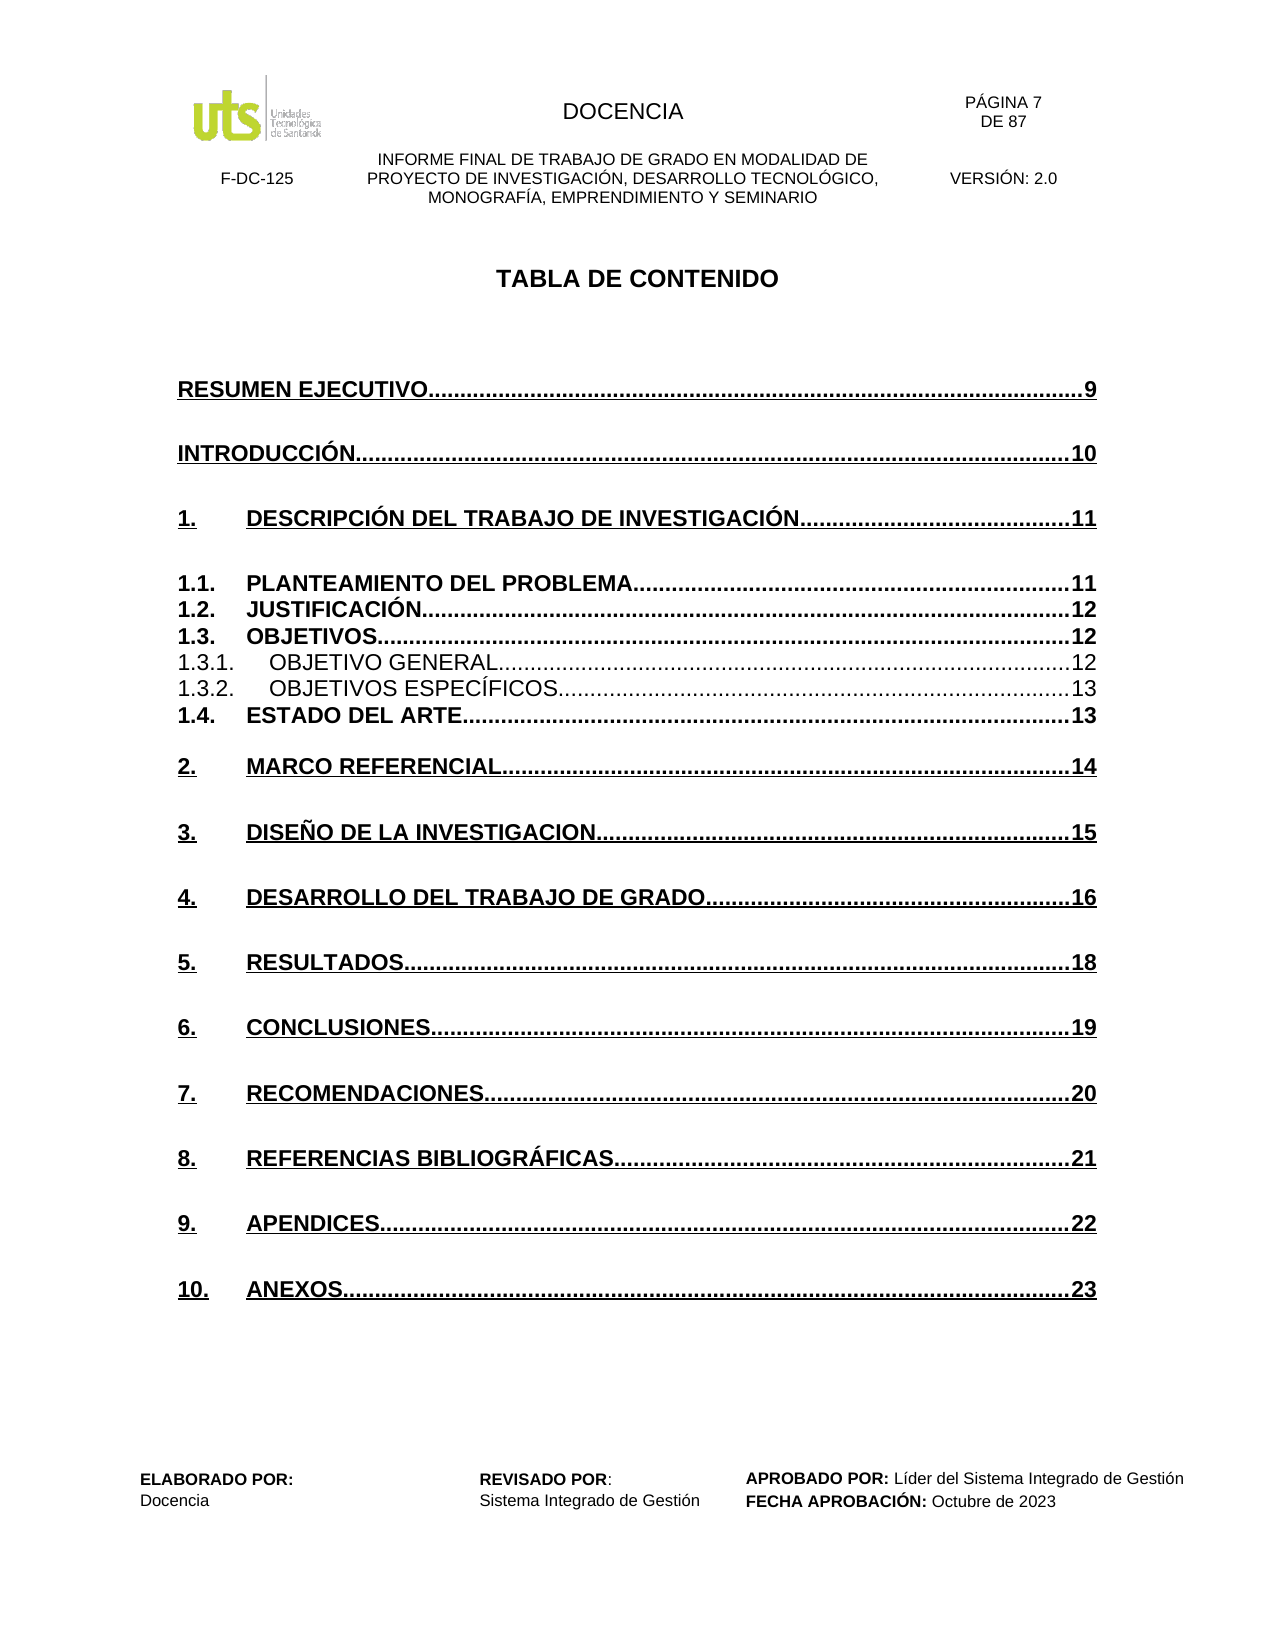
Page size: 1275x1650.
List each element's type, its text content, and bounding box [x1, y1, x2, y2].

text 9. APENDICES 22 [177, 1210, 1098, 1237]
text 6. CONCLUSIONES 19 [177, 1014, 1098, 1041]
text 7. RECOMENDACIONES 20 [177, 1080, 1098, 1106]
text 1.4. ESTADO DEL ARTE 13 [177, 702, 1098, 728]
picture [192, 75, 321, 149]
text INTRODUCCIÓN 10 [177, 440, 1098, 467]
text 5. RESULTADOS 18 [177, 949, 1098, 975]
text 2. MARCO REFERENCIAL 14 [177, 753, 1098, 779]
text 4. DESARROLLO DEL TRABAJO DE GRADO 16 [177, 884, 1098, 910]
text 8. REFERENCIAS BIBLIOGRÁFICAS 21 [177, 1145, 1098, 1171]
text 1.1. PLANTEAMIENTO DEL PROBLEMA 11 [177, 570, 1098, 596]
text RESUMEN EJECUTIVO 9 [177, 376, 1098, 402]
text 3. DISEÑO DE LA INVESTIGACION 15 [177, 818, 1098, 845]
text 1.3.2. OBJETIVOS ESPECÍFICOS 13 [177, 675, 1098, 702]
text 1. DESCRIPCIÓN DEL TRABAJO DE INVESTIGACIÓN 11 [177, 505, 1098, 531]
text 1.3. OBJETIVOS 12 [177, 623, 1098, 649]
text 1.2. JUSTIFICACIÓN 12 [177, 596, 1098, 623]
text 10. ANEXOS 23 [177, 1276, 1098, 1302]
title TABLA DE CONTENIDO [177, 264, 1098, 293]
text 1.3.1. OBJETIVO GENERAL 12 [177, 649, 1098, 675]
